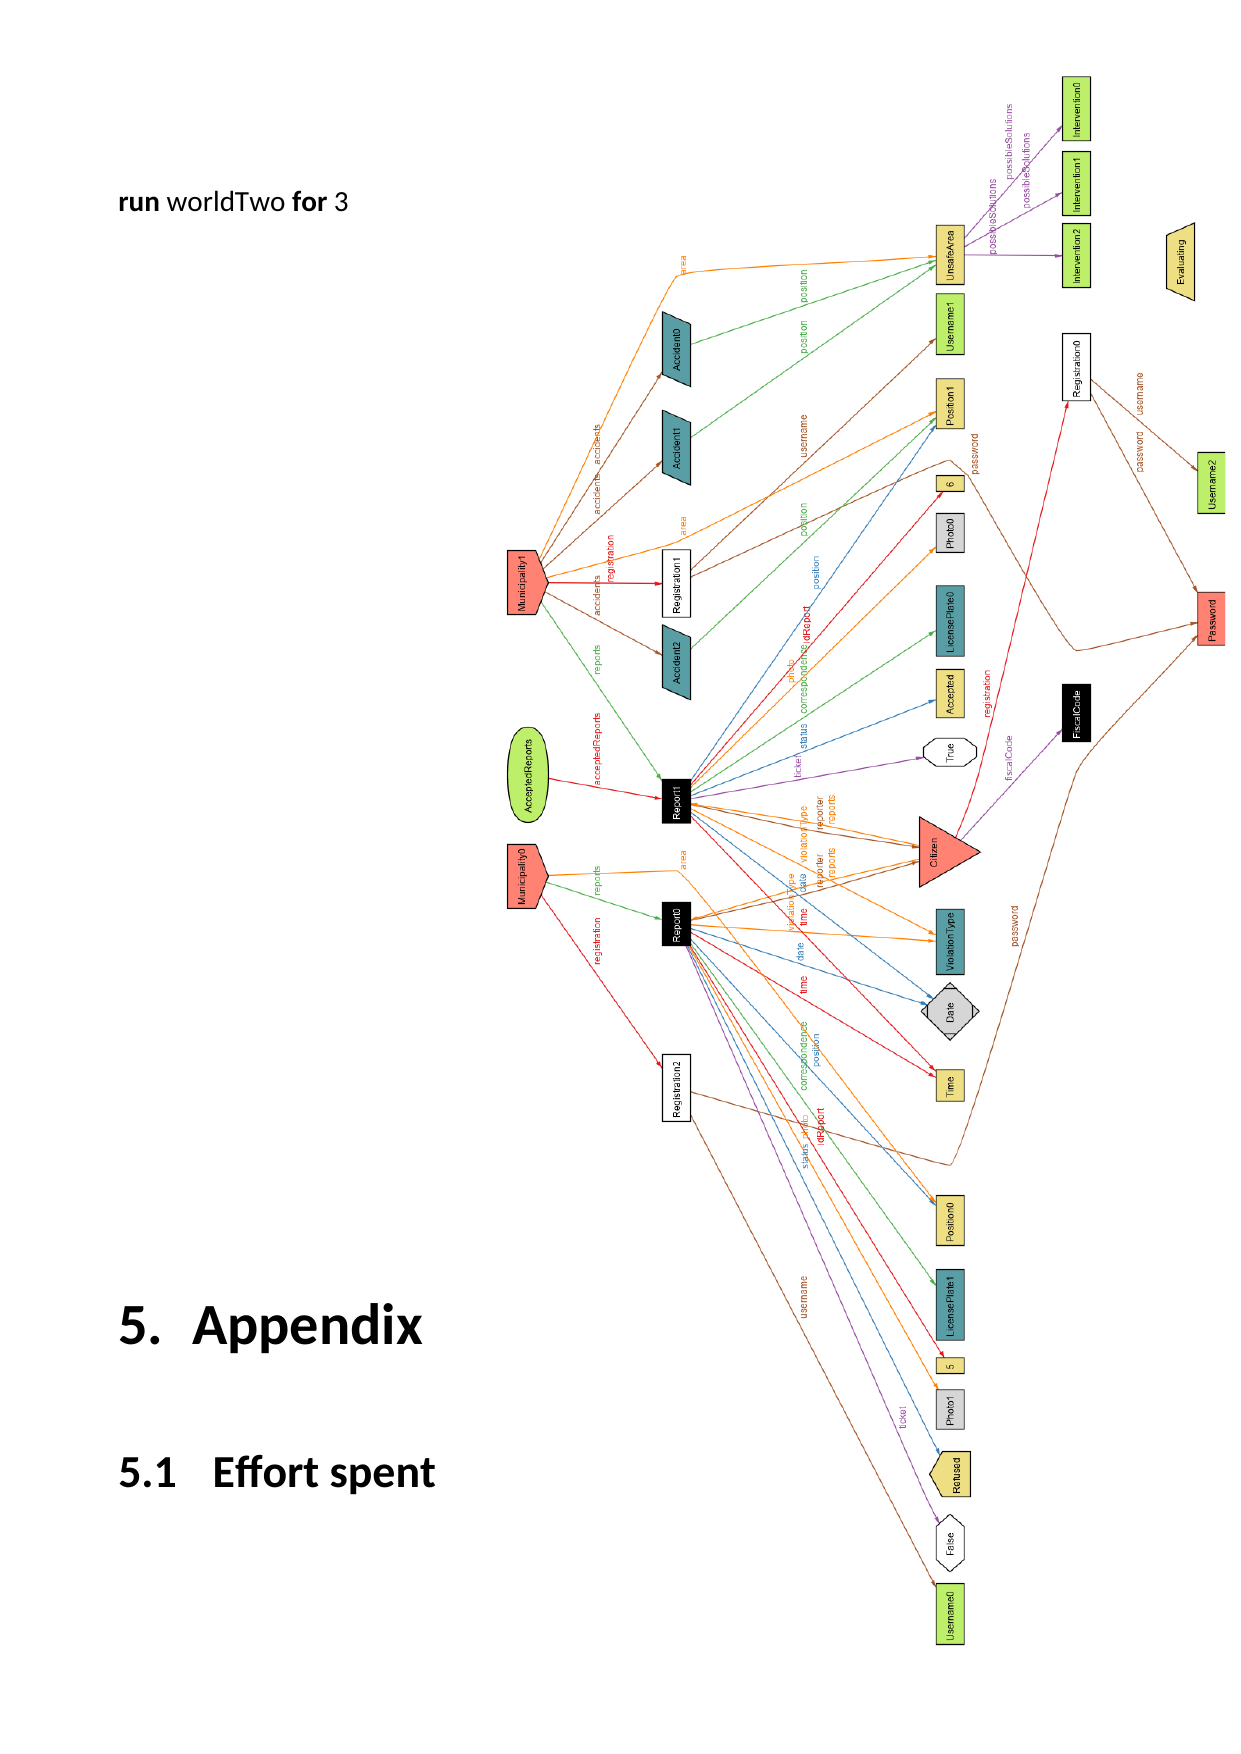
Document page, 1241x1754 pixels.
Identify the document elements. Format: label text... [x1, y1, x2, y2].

text run worldTwo for 3 [118, 183, 503, 219]
text 5.1 Effort spent [118, 1443, 503, 1499]
picture [503, 69, 1225, 1657]
text 5. Appendix [118, 1288, 503, 1359]
